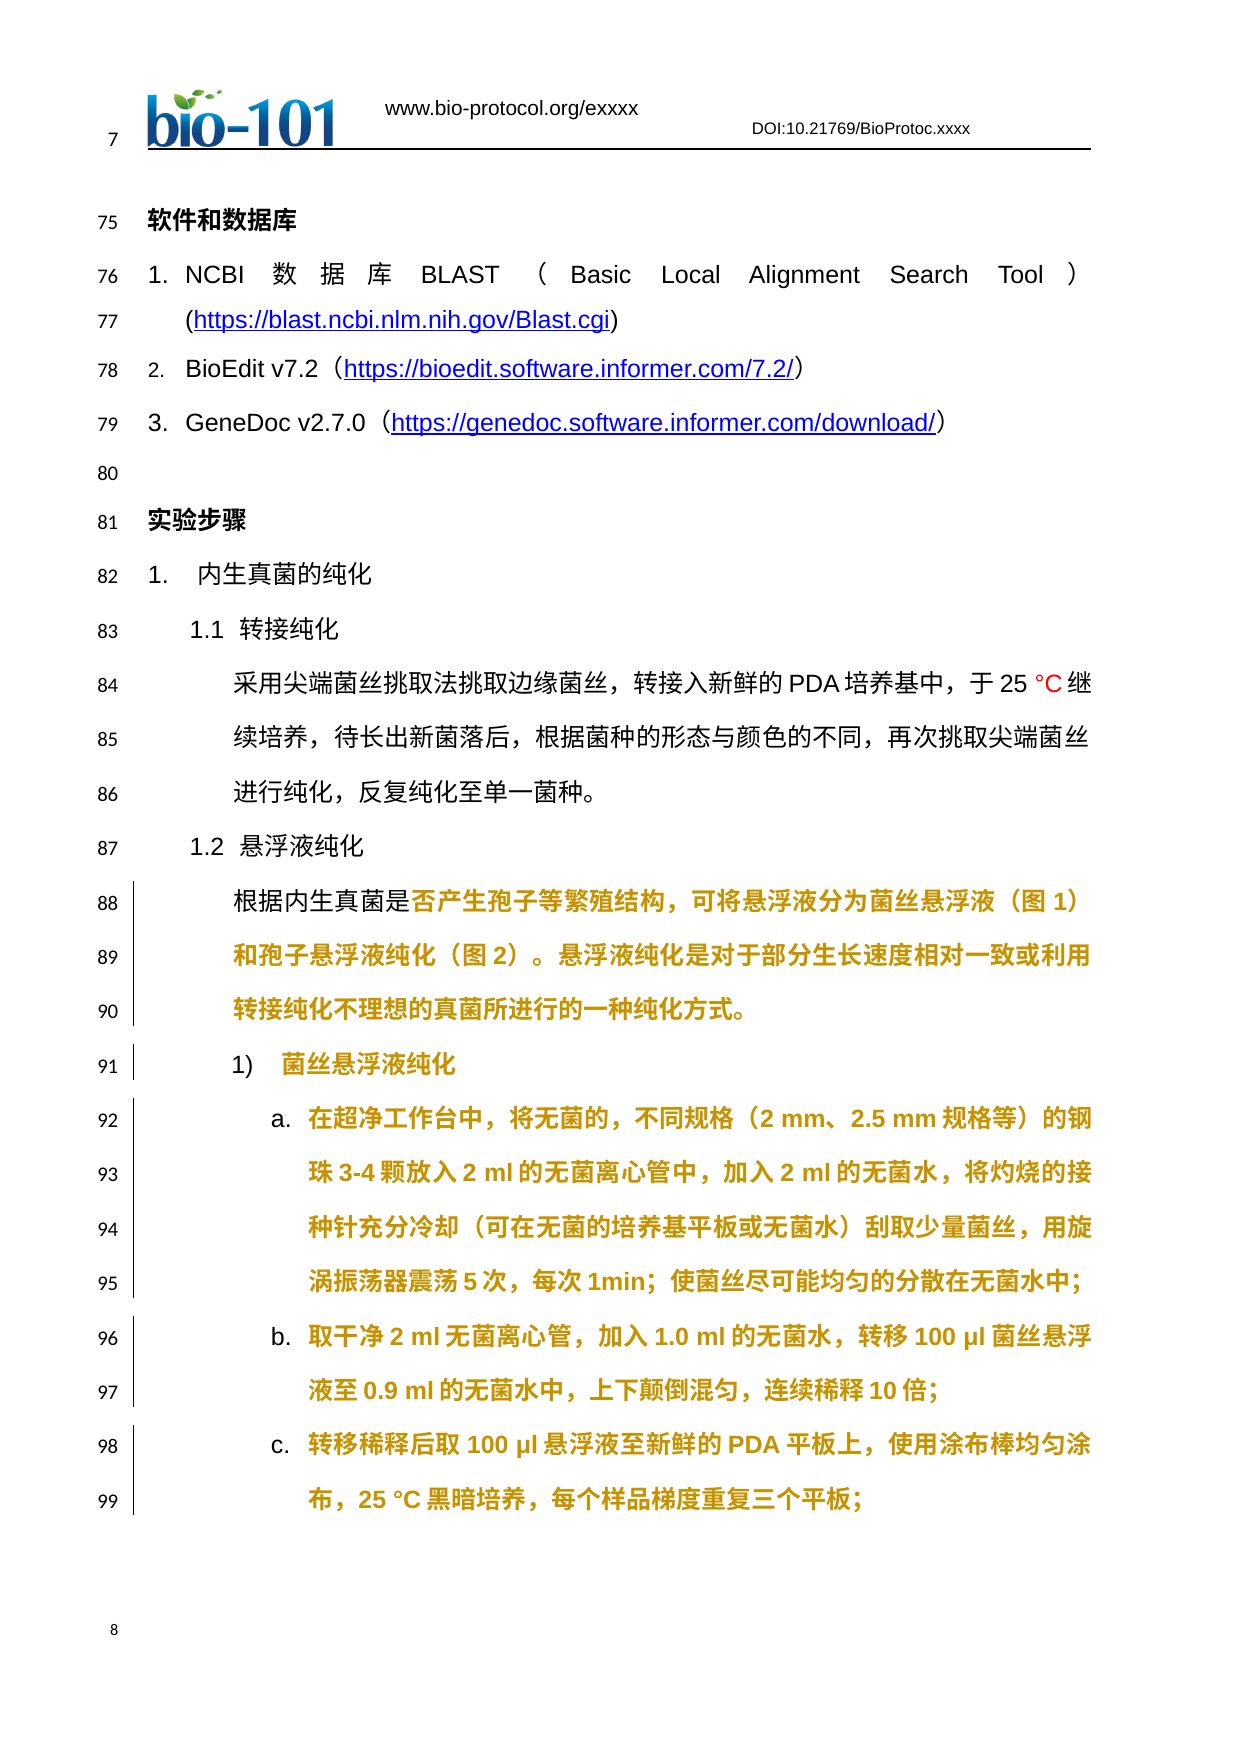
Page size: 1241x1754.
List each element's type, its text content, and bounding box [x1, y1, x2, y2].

text 实验步骤 [148, 500, 1092, 537]
picture [147, 90, 333, 147]
list 转移稀释后取100 μl悬浮液至新鲜的PDA平板上，使用涂布棒均匀涂布，25 °C黑暗培养，每个样品梯度重复三个平板； [271, 1425, 1092, 1515]
list 采用尖端菌丝挑取法挑取边缘菌丝，转接入新鲜的PDA培养基中，于25 °C继续培养，待长出新菌落后，根据菌种的形态与颜色的不同，再次挑取尖端菌丝进行纯化，反复纯化至单一菌种。 [233, 663, 1092, 808]
list 悬浮液纯化 [189, 827, 1092, 863]
list 取干净2 ml无菌离心管，加入1.0 ml的无菌水，转移100 μl菌丝悬浮液至0.9 ml的无菌水中，上下颠倒混匀，连续稀释10倍； [271, 1316, 1092, 1407]
list 内生真菌的纯化 [148, 555, 1092, 591]
list NCBI数据库BLAST（Basic Local Alignment Search Tool） (https://blast.ncbi.nlm.nih.gov/Blast.cgi) [148, 255, 1092, 334]
list 转接纯化 [189, 609, 1092, 645]
list BioEdit v7.2（https://bioedit.software.informer.com/7.2/） [148, 348, 1092, 385]
list 根据内生真菌是否产生孢子等繁殖结构，可将悬浮液分为菌丝悬浮液（图1）和孢子悬浮液纯化（图2）。悬浮液纯化是对于部分生长速度相对一致或利用转接纯化不理想的真菌所进行的一种纯化方式。 [233, 881, 1092, 1026]
list GeneDoc v2.7.0（https://genedoc.software.informer.com/download/） [148, 403, 1092, 439]
text 软件和数据库 [148, 200, 1092, 237]
list 菌丝悬浮液纯化 [231, 1044, 1092, 1080]
list 在超净工作台中，将无菌的，不同规格（2 mm、2.5 mm规格等）的钢珠3-4颗放入2 ml的无菌离心管中，加入2 ml的无菌水，将灼烧的接种针充分冷却（可在无菌的培养基平板或无菌水）刮取少量菌丝，用旋涡振荡器震荡5次，每次1min；使菌丝尽可能均匀的分散在无菌水中； [271, 1098, 1092, 1298]
